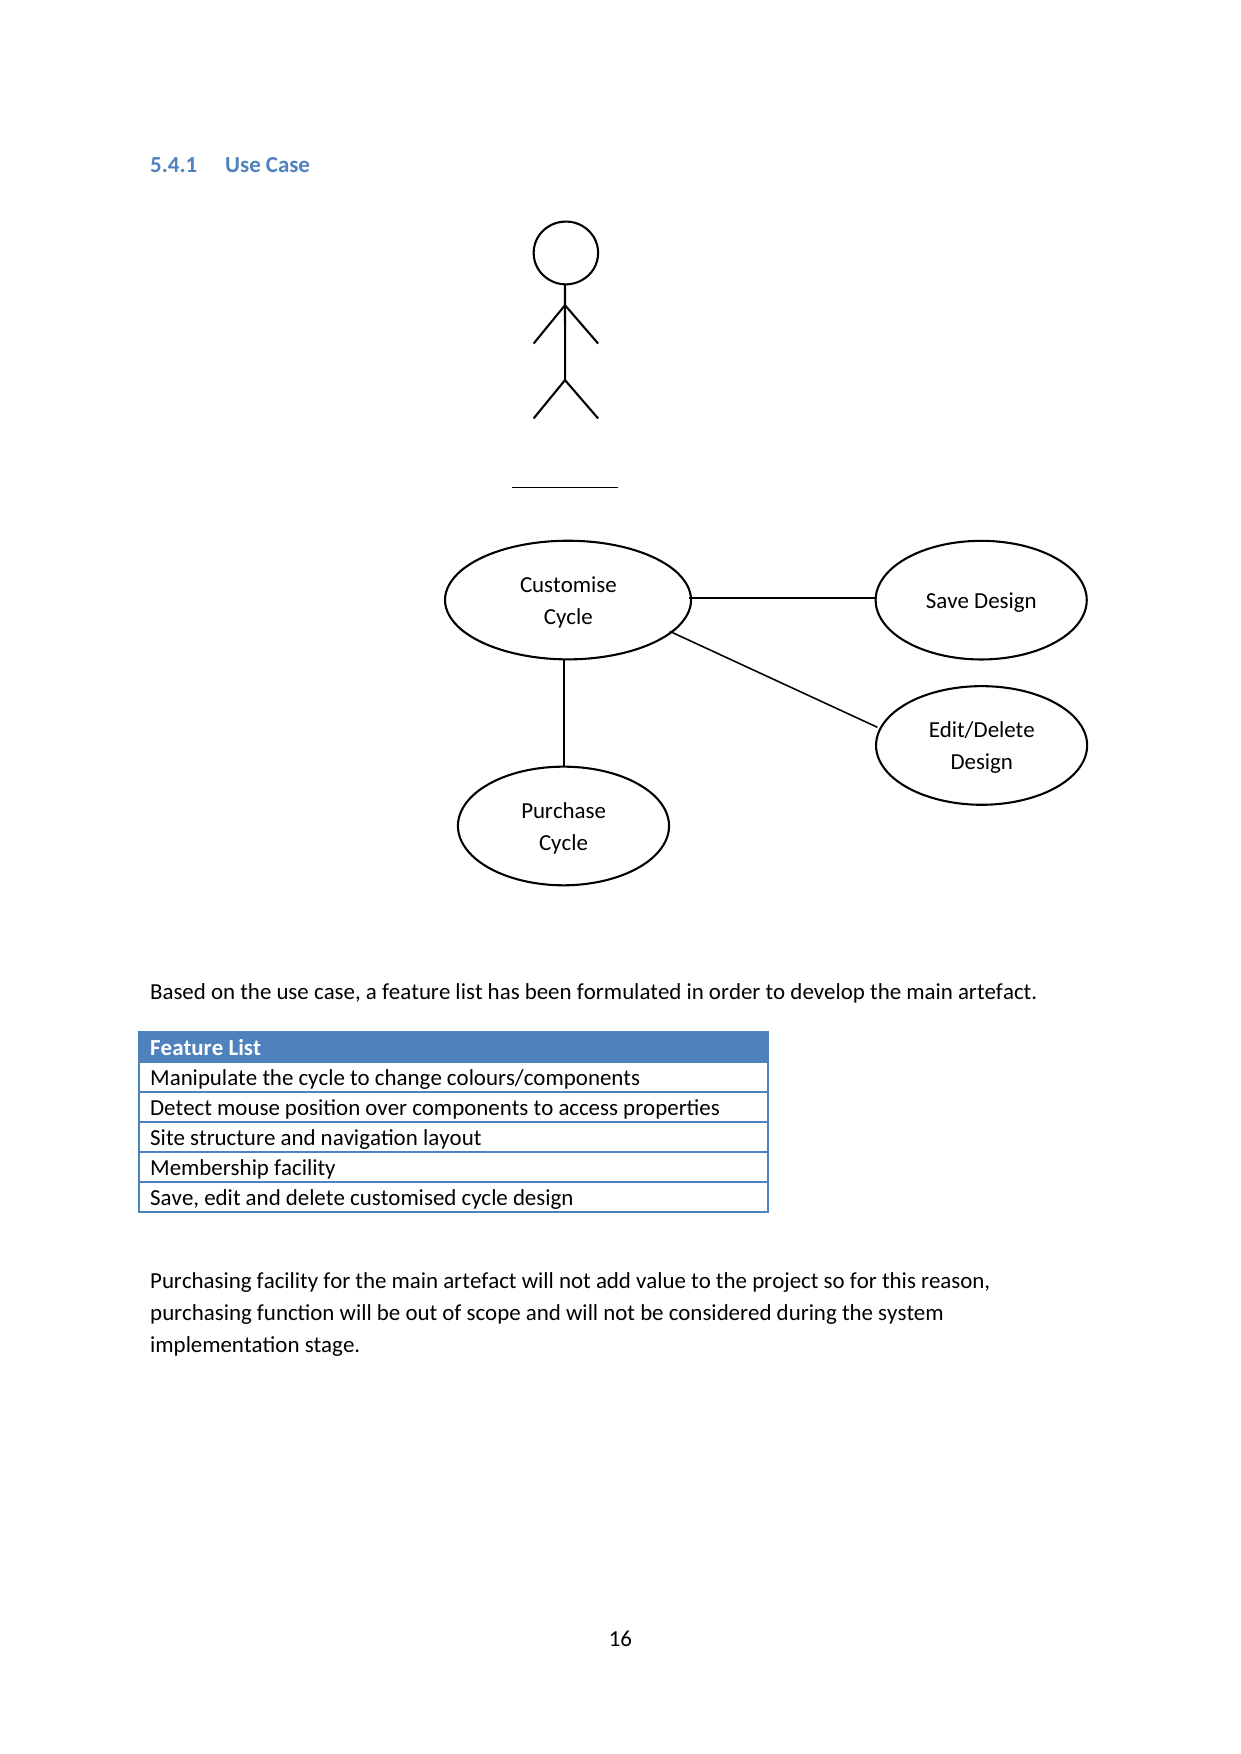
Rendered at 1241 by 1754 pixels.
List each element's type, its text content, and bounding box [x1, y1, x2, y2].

table_cell Membership facility [140, 1153, 767, 1181]
table_cell Manipulate the cycle to change colours/components [140, 1063, 767, 1091]
text Purchasing facility for the main artefact will not add value to the project so for this reason, purchasing function will be out of scope and will not be considered during the system implementation stage. [150, 1266, 1090, 1359]
subtitle Use Case [150, 150, 1090, 178]
table_header Feature List [140, 1033, 767, 1061]
text Based on the use case, a feature list has been formulated in order to develop the main artefact. [150, 977, 1090, 1006]
table_cell Detect mouse position over components to access properties [140, 1093, 767, 1121]
table_cell Save, edit and delete customised cycle design [140, 1183, 767, 1211]
table_cell Site structure and navigation layout [140, 1123, 767, 1151]
